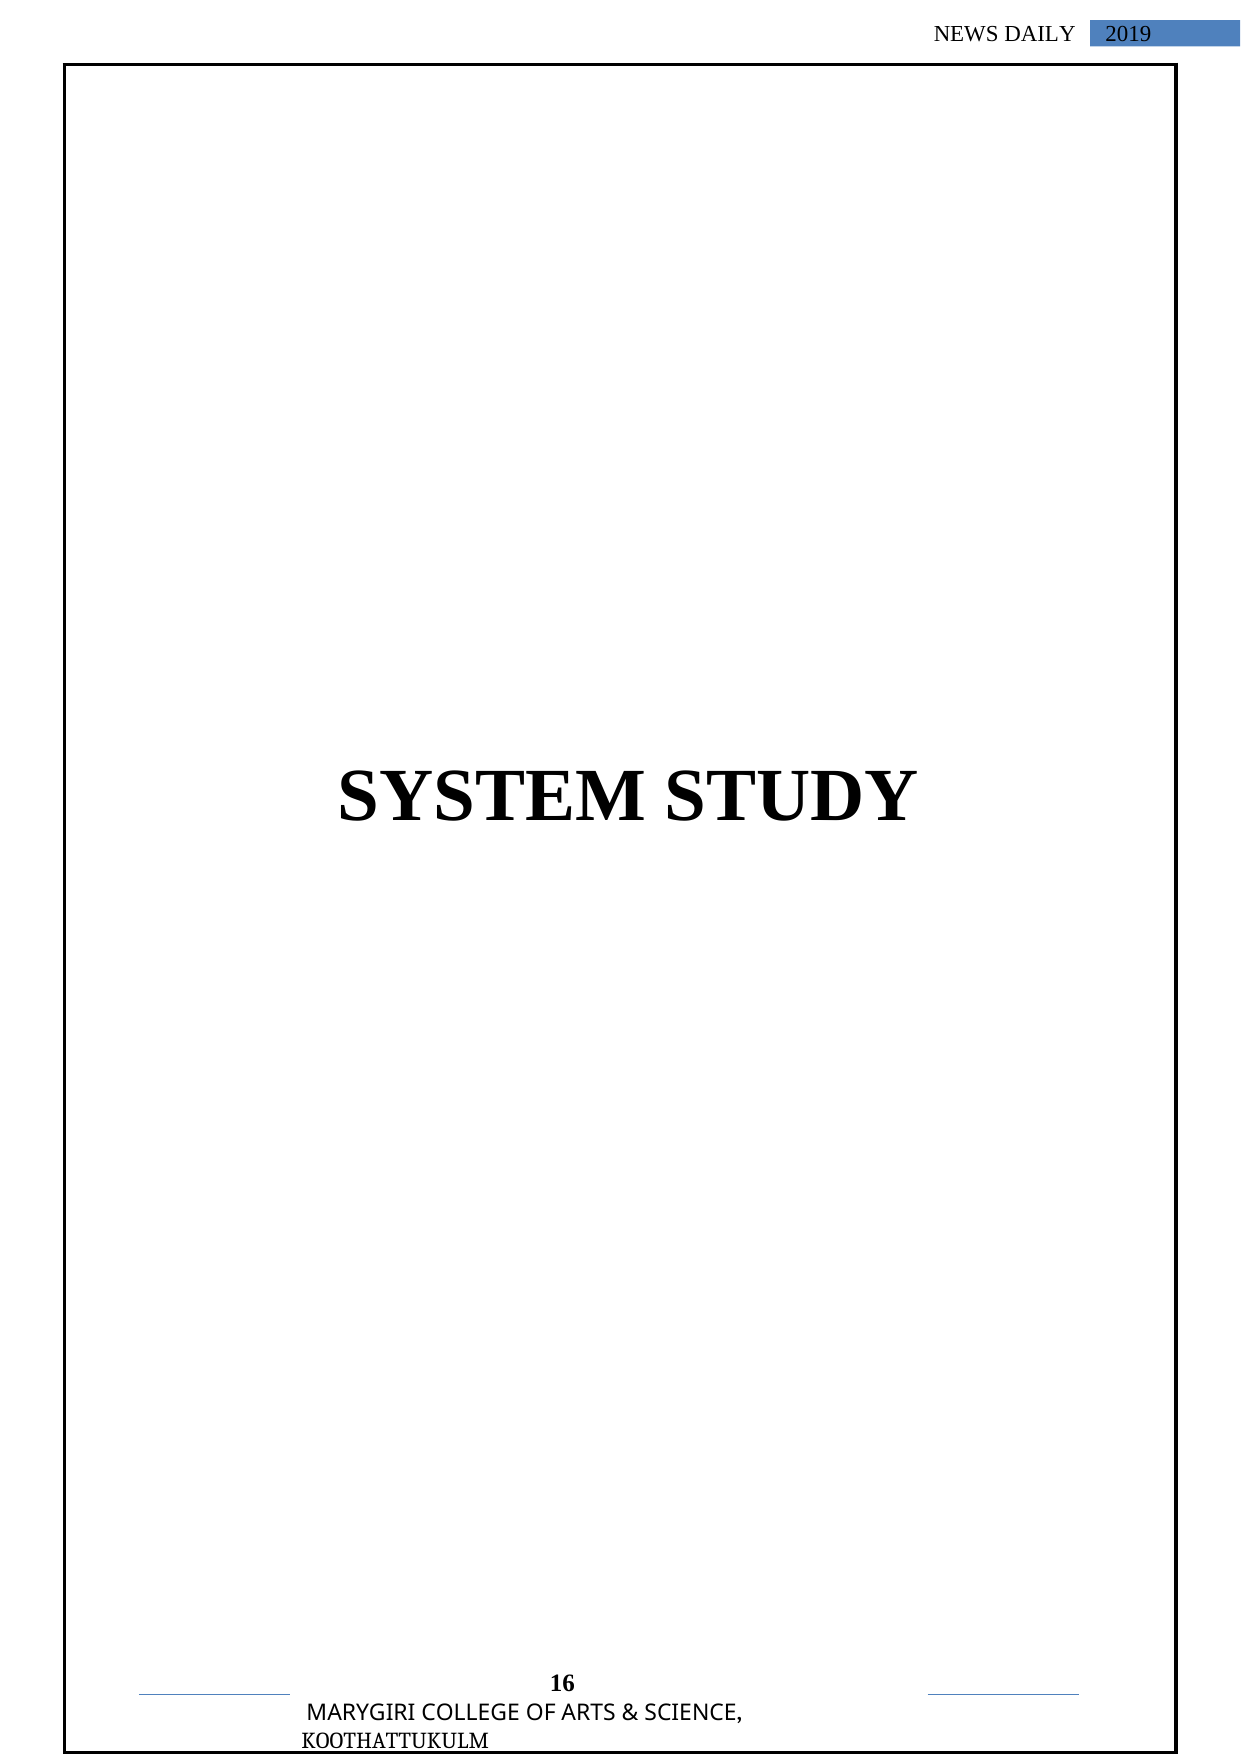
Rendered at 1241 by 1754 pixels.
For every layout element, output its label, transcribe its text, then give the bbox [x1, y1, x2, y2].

text SYSTEM STUDY [300, 750, 1090, 836]
